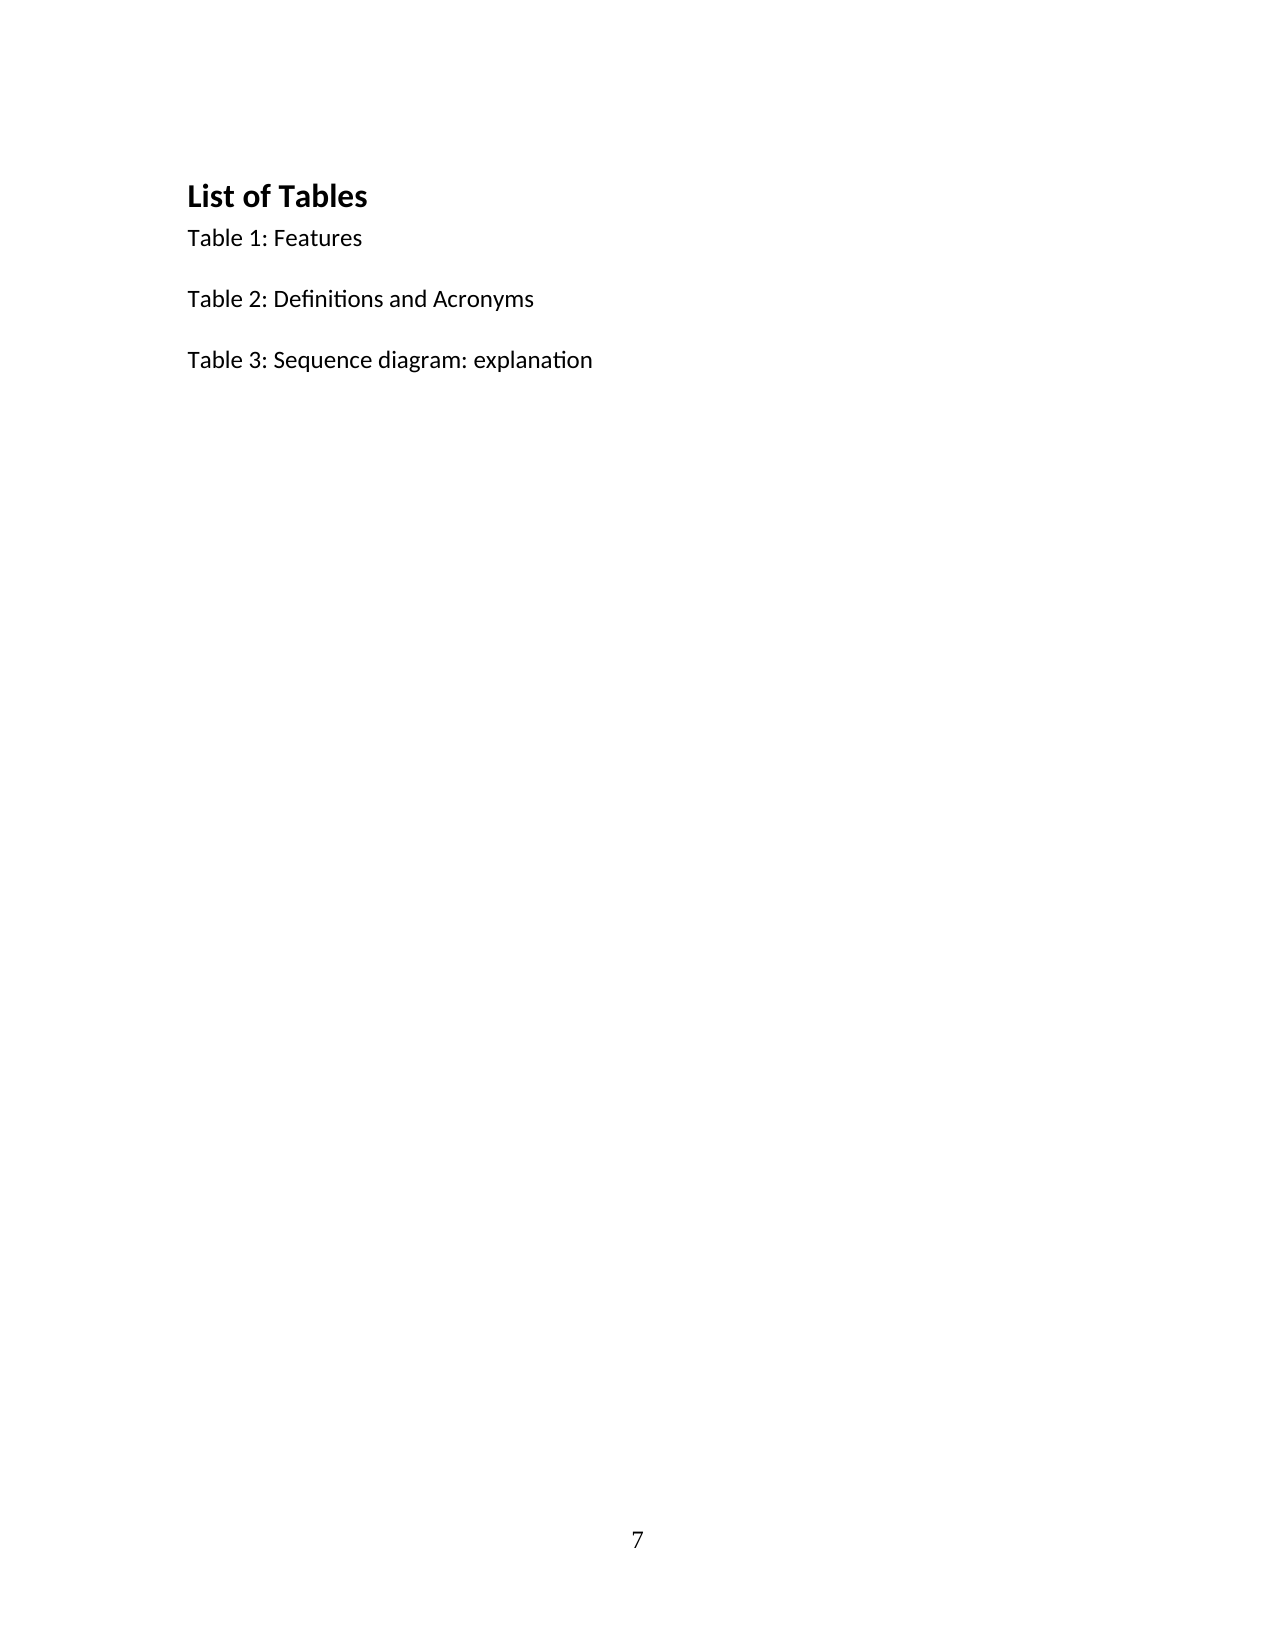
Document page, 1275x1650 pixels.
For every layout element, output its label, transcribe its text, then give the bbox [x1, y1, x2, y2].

text Table 3: Sequence diagram: explanation [187, 344, 1087, 374]
subtitle List of Tables [187, 175, 1087, 216]
text Table 2: Definitions and Acronyms [187, 283, 1087, 313]
